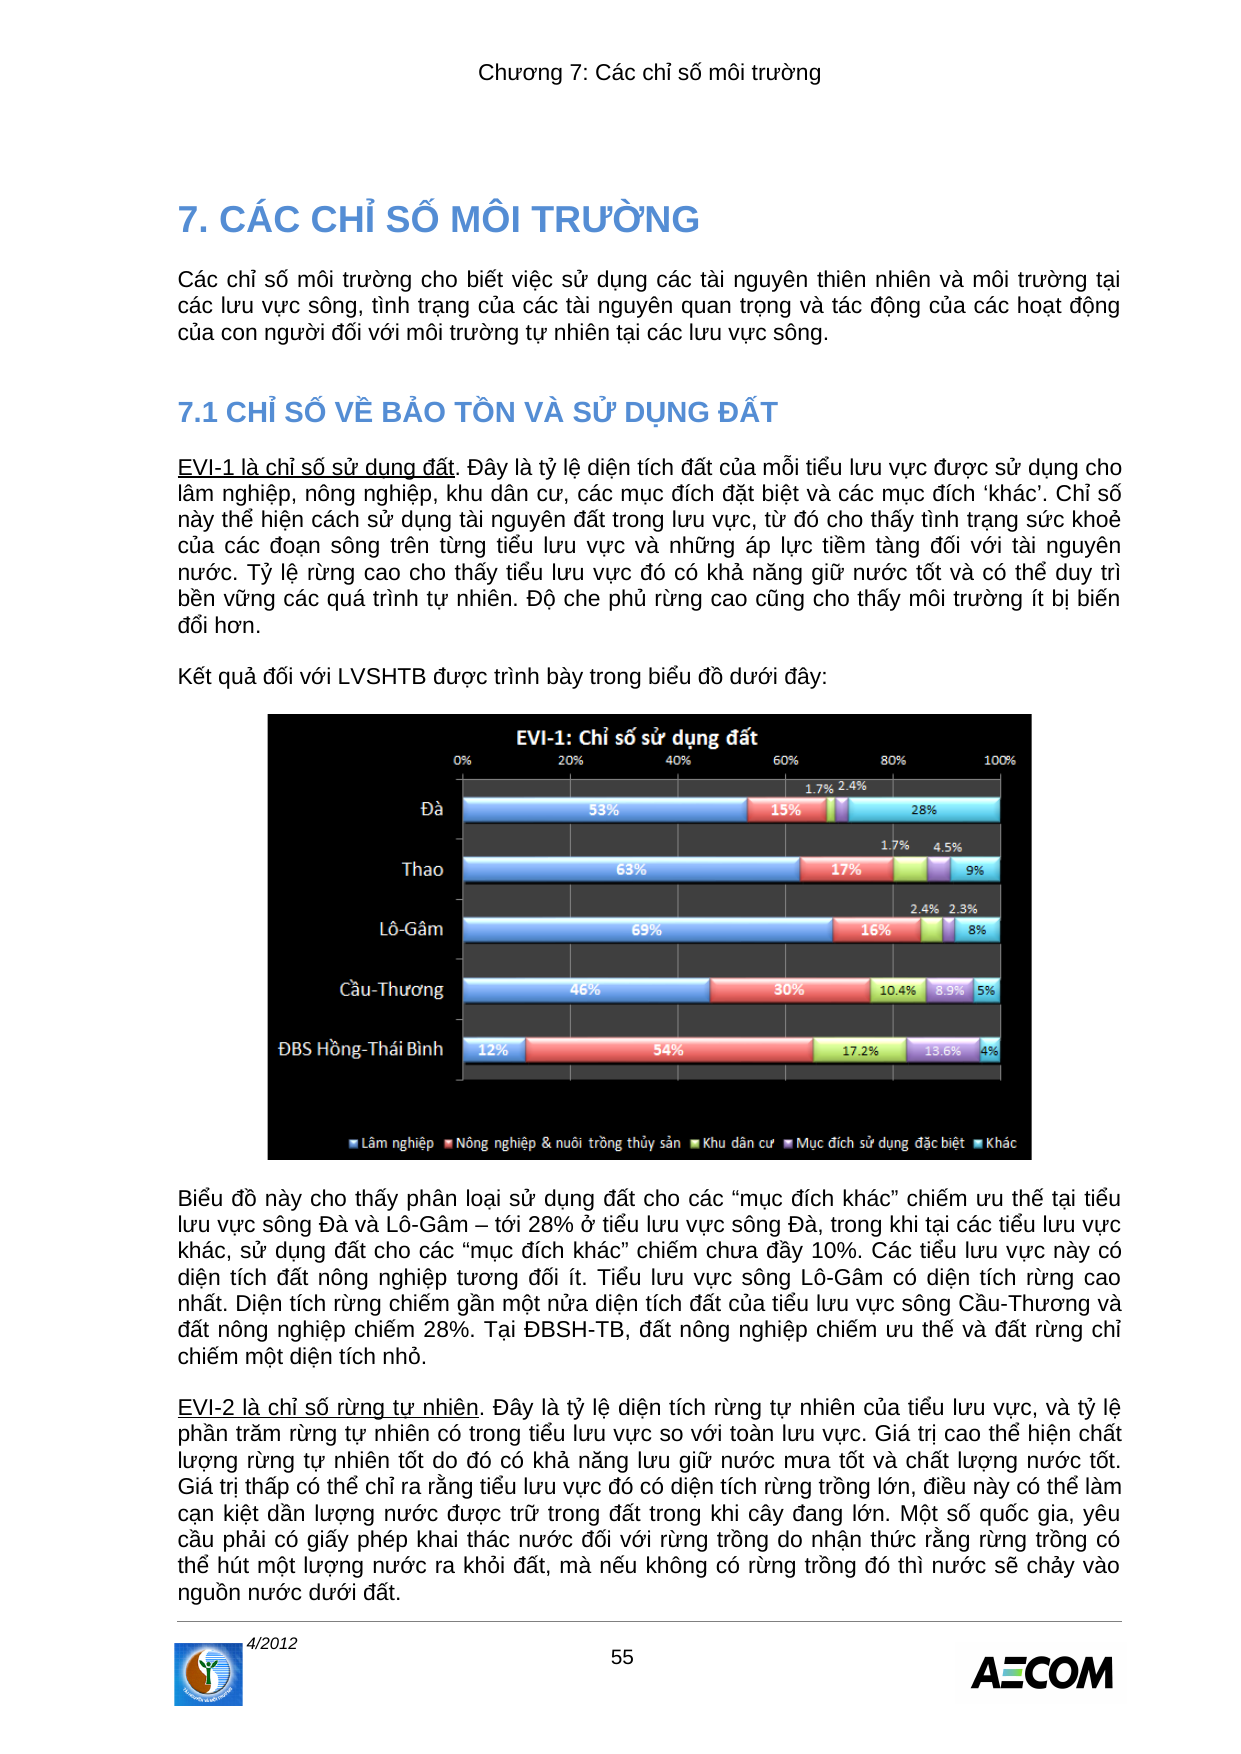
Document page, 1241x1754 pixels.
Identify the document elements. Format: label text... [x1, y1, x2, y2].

picture [267, 714, 1032, 1160]
text Các chỉ số môi trường cho biết việc sử dụng các tài nguyên thiên nhiên và môi trường tại các lưu vực sông, tình trạng của các tài nguyên quan trọng và tác động của các hoạt động của con người đối với môi trường tự nhiên tại các lưu vực sông. [177, 266, 1122, 345]
text EVI-1 là chỉ số sử dụng đất. Đây là tỷ lệ diện tích đất của mỗi tiểu lưu vực được sử dụng cho lâm nghiệp, nông nghiệp, khu dân cư, các mục đích đặt biệt và các mục đích ‘khác’. Chỉ số này thể hiện cách sử dụng tài nguyên đất trong lưu vực, từ đó cho thấy tình trạng sức khoẻ của các đoạn sông trên từng tiểu lưu vực và những áp lực tiềm tàng đối với tài nguyên nước. Tỷ lệ rừng cao cho thấy tiểu lưu vực đó có khả năng giữ nước tốt và có thể duy trì bền vững các quá trình tự nhiên. Độ che phủ rừng cao cũng cho thấy môi trường ít bị biến đổi hơn. [177, 453, 1122, 638]
text Biểu đồ này cho thấy phân loại sử dụng đất cho các “mục đích khác” chiếm ưu thế tại tiểu lưu vực sông Đà và Lô-Gâm – tới 28% ở tiểu lưu vực sông Đà, trong khi tại các tiểu lưu vực khác, sử dụng đất cho các “mục đích khác” chiếm chưa đầy 10%. Các tiểu lưu vực này có diện tích đất nông nghiệp tương đối ít. Tiểu lưu vực sông Lô-Gâm có diện tích rừng cao nhất. Diện tích rừng chiếm gần một nửa diện tích đất của tiểu lưu vực sông Cầu-Thương và đất nông nghiệp chiếm 28%. Tại ĐBSH-TB, đất nông nghiệp chiếm ưu thế và đất rừng chỉ chiếm một diện tích nhỏ. [177, 1184, 1122, 1369]
picture [955, 1642, 1128, 1704]
picture [174, 1643, 243, 1706]
subtitle 7.1 CHỈ SỐ VỀ BẢO TỒN VÀ SỬ DỤNG ĐẤT [177, 395, 1122, 428]
text Kết quả đối với LVSHTB được trình bày trong biểu đồ dưới đây: [177, 663, 1122, 689]
text EVI-2 là chỉ số rừng tự nhiên. Đây là tỷ lệ diện tích rừng tự nhiên của tiểu lưu vực, và tỷ lệ phần trăm rừng tự nhiên có trong tiểu lưu vực so với toàn lưu vực. Giá trị cao thể hiện chất lượng rừng tự nhiên tốt do đó có khả năng lưu giữ nước mưa tốt và chất lượng nước tốt. Giá trị thấp có thể chỉ ra rằng tiểu lưu vực đó có diện tích rừng trồng lớn, điều này có thể làm cạn kiệt dần lượng nước được trữ trong đất trong khi cây đang lớn. Một số quốc gia, yêu cầu phải có giấy phép khai thác nước đối với rừng trồng do nhận thức rằng rừng trồng có thể hút một lượng nước ra khỏi đất, mà nếu không có rừng trồng đó thì nước sẽ chảy vào nguồn nước dưới đất. [177, 1394, 1122, 1605]
subtitle 7. CÁC CHỈ SỐ MÔI TRƯỜNG [177, 198, 1122, 241]
